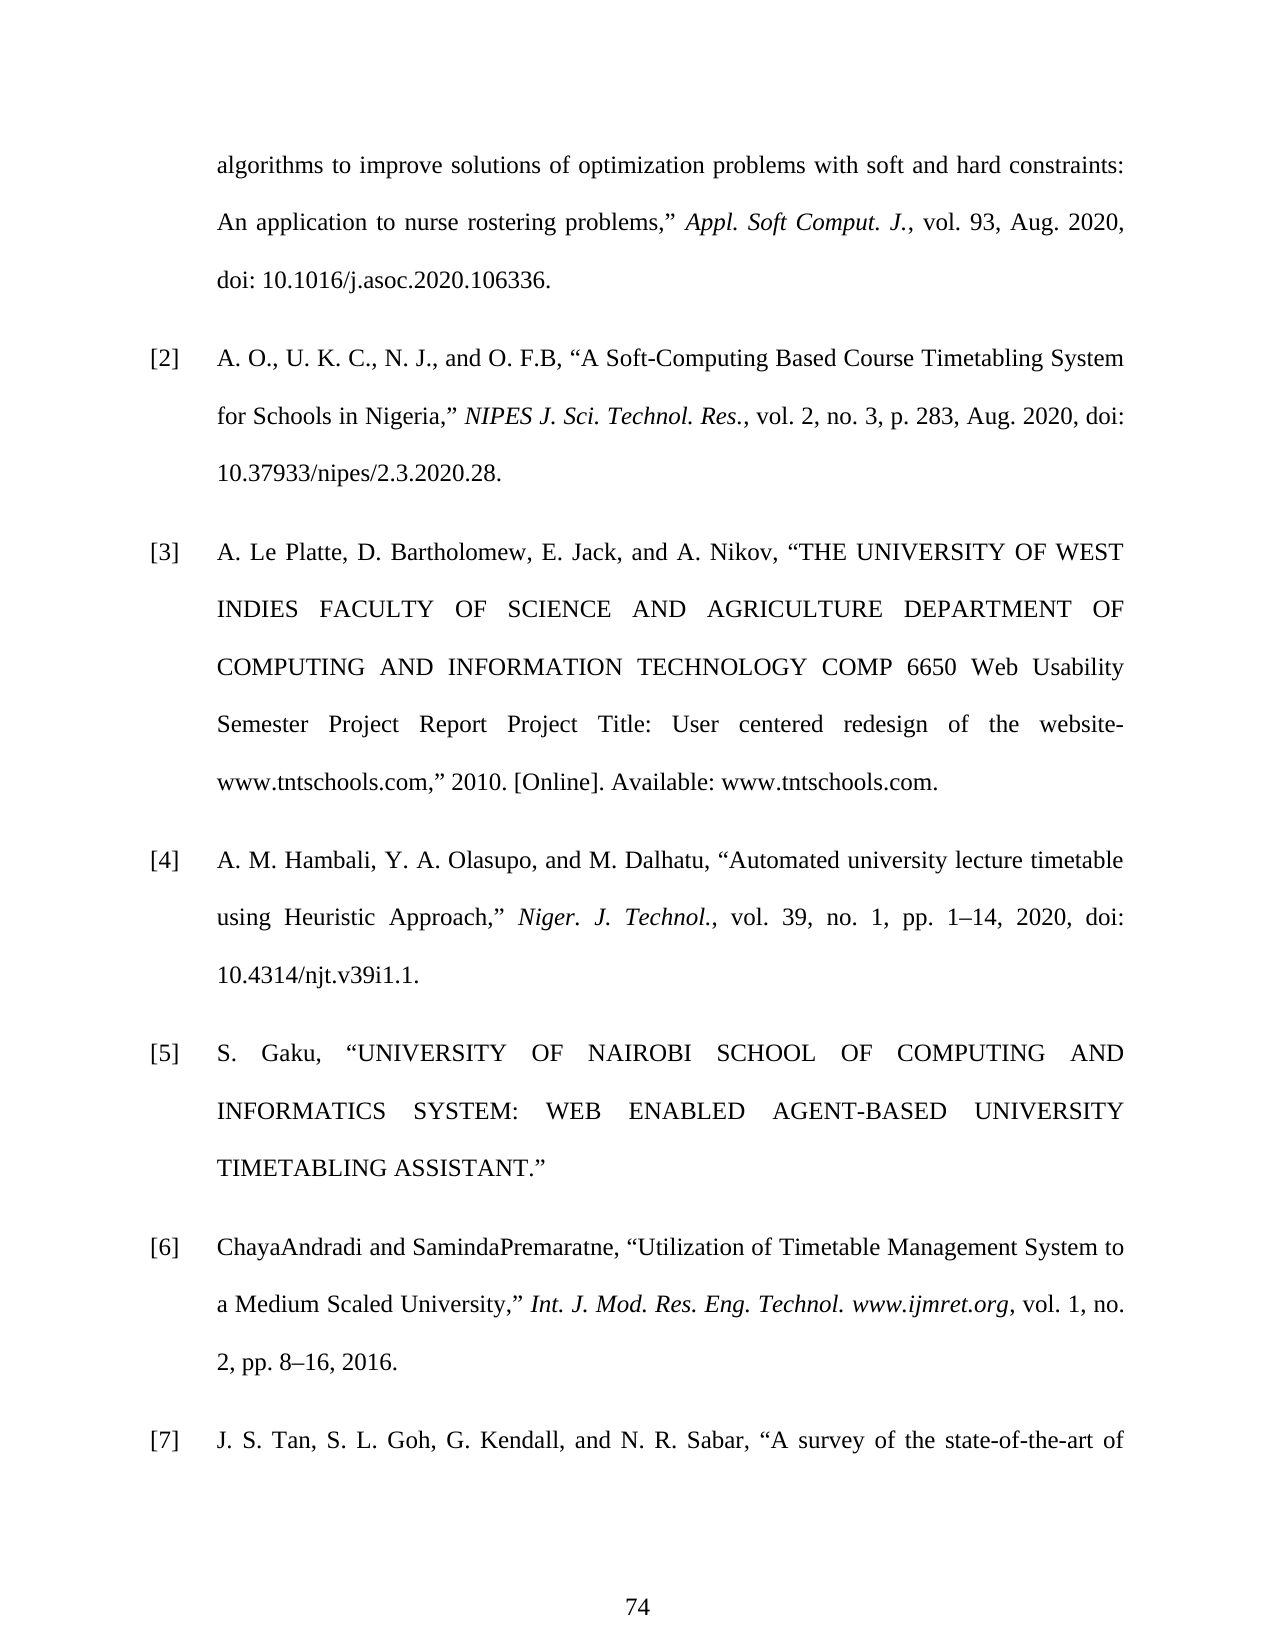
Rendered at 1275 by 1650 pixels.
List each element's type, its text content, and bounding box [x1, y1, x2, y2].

text [2] A. O., U. K. C., N. J., and O. F.B, “A Soft-Computing Based Course Timetabling System for Schools in Nigeria,” NIPES J. Sci. Technol. Res., vol. 2, no. 3, p. 283, Aug. 2020, doi: 10.37933/nipes/2.3.2020.28. [150, 343, 1125, 487]
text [150, 150, 1125, 294]
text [150, 1425, 1125, 1454]
text [6] ChayaAndradi and SamindaPremaratne, “Utilization of Timetable Management System to a Medium Scaled University,” Int. J. Mod. Res. Eng. Technol. www.ijmret.org, vol. 1, no. 2, pp. 8–16, 2016. [150, 1232, 1125, 1375]
text [4] A. M. Hambali, Y. A. Olasupo, and M. Dalhatu, “Automated university lecture timetable using Heuristic Approach,” Niger. J. Technol., vol. 39, no. 1, pp. 1–14, 2020, doi: 10.4314/njt.v39i1.1. [150, 845, 1125, 989]
text [3] A. Le Platte, D. Bartholomew, E. Jack, and A. Nikov, “THE UNIVERSITY OF WEST INDIES FACULTY OF SCIENCE AND AGRICULTURE DEPARTMENT OF COMPUTING AND INFORMATION TECHNOLOGY COMP 6650 Web Usability Semester Project Report Project Title: User centered redesign of the website-www.tntschools.com,” 2010. [Online]. Available: www.tntschools.com. [150, 537, 1125, 795]
text [5] S. Gaku, “UNIVERSITY OF NAIROBI SCHOOL OF COMPUTING AND INFORMATICS SYSTEM: WEB ENABLED AGENT-BASED UNIVERSITY TIMETABLING ASSISTANT.” [150, 1038, 1125, 1182]
